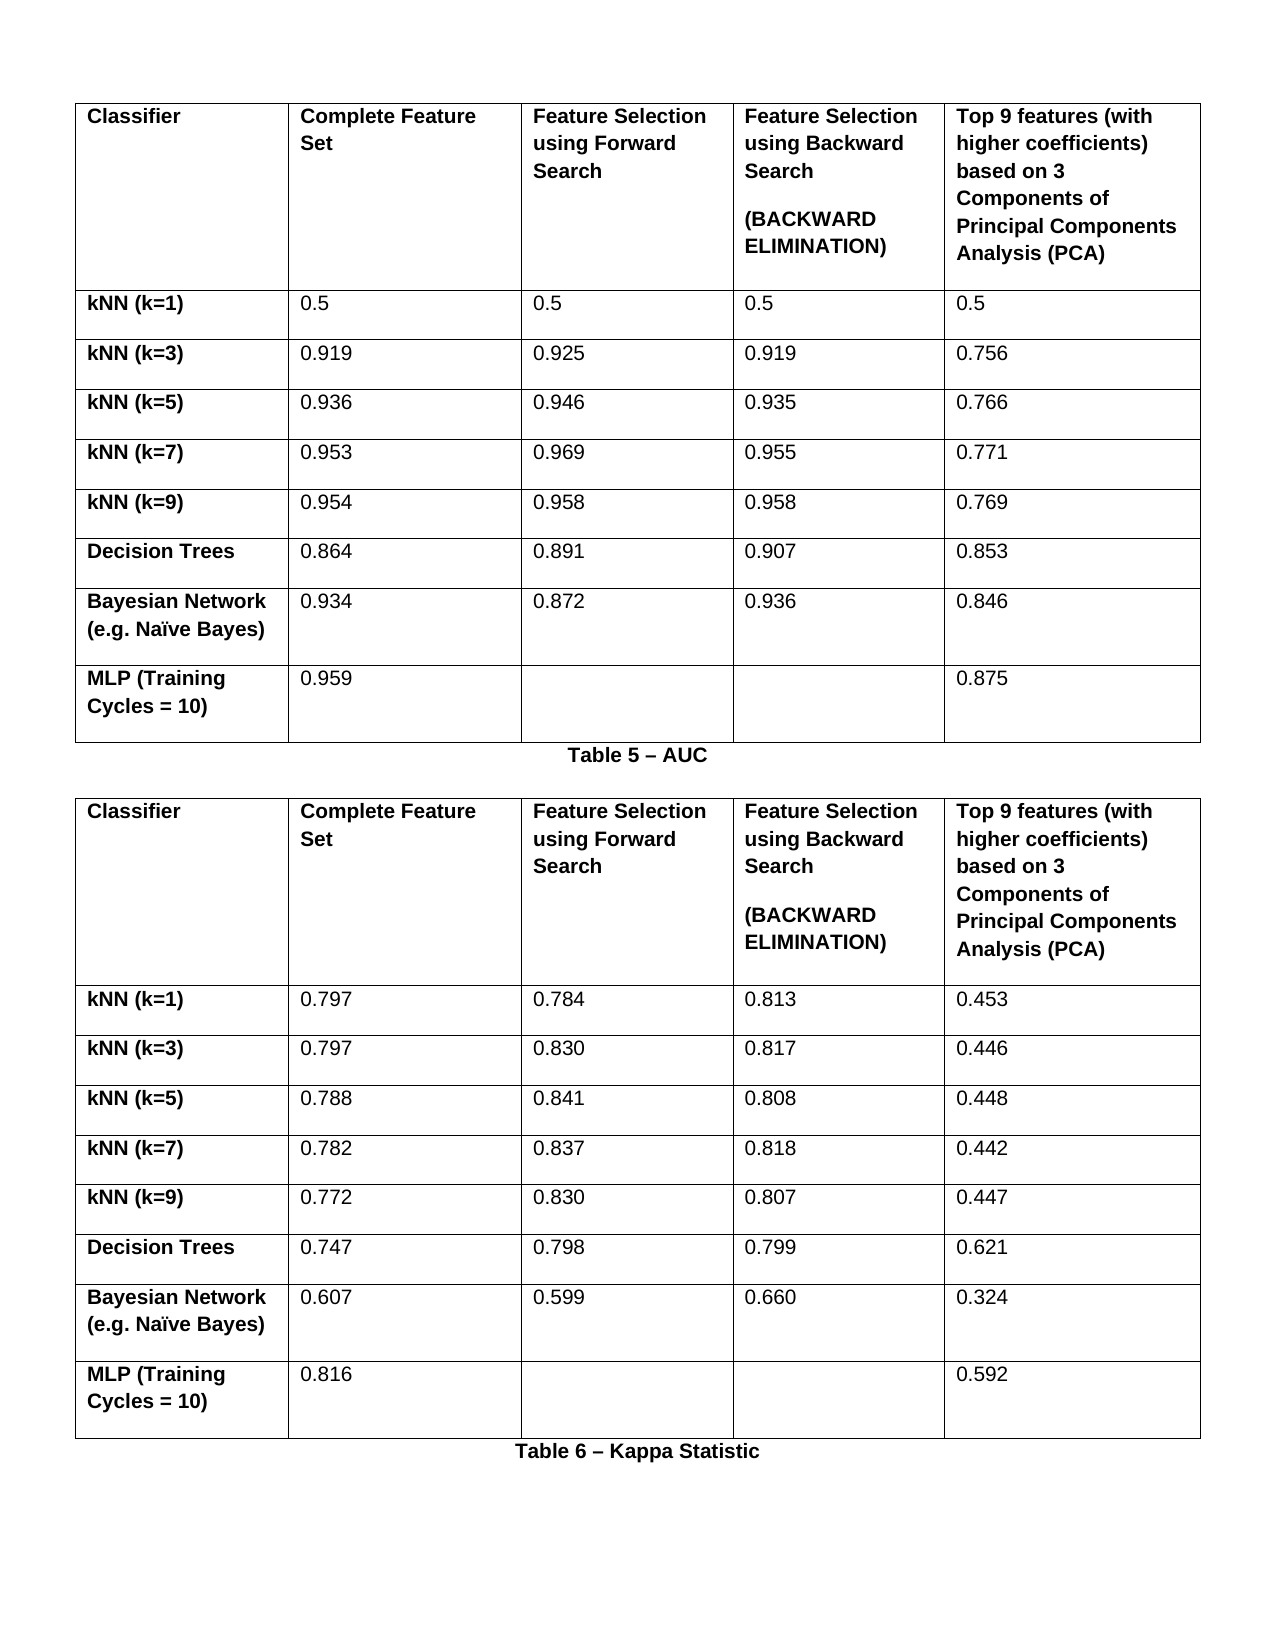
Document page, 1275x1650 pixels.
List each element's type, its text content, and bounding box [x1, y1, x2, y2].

table_cell 0.872 [522, 589, 733, 665]
table_cell kNN (k=3) [76, 340, 288, 389]
table_cell 0.788 [289, 1086, 521, 1134]
table_cell 0.769 [945, 490, 1200, 538]
table_cell 0.841 [522, 1086, 733, 1134]
table_cell 0.797 [289, 1036, 521, 1085]
table_cell kNN (k=3) [76, 1036, 288, 1085]
table_cell 0.816 [289, 1362, 521, 1438]
table_cell kNN (k=1) [76, 986, 288, 1035]
table_cell 0.324 [945, 1285, 1200, 1361]
table_cell 0.660 [734, 1285, 944, 1361]
table_cell 0.946 [522, 390, 733, 439]
text Table 5 – AUC [75, 743, 1200, 767]
table_cell 0.798 [522, 1235, 733, 1283]
table_cell 0.935 [734, 390, 944, 439]
table_cell 0.799 [734, 1235, 944, 1283]
table_cell 0.846 [945, 589, 1200, 665]
table_cell 0.954 [289, 490, 521, 538]
table_cell 0.621 [945, 1235, 1200, 1283]
table_cell 0.919 [734, 340, 944, 389]
table_cell 0.747 [289, 1235, 521, 1283]
table_cell 0.782 [289, 1136, 521, 1184]
table_header Top 9 features (with higher coefficients) based on 3 Components of Principal Components Analysis (PCA) [945, 104, 1200, 290]
table_cell 0.830 [522, 1036, 733, 1085]
table_cell 0.813 [734, 986, 944, 1035]
table_cell 0.817 [734, 1036, 944, 1085]
table_cell 0.969 [522, 440, 733, 488]
table_cell Bayesian Network (e.g. Naïve Bayes) [76, 589, 288, 665]
table_cell 0.953 [289, 440, 521, 488]
table_cell 0.784 [522, 986, 733, 1035]
table_cell 0.936 [734, 589, 944, 665]
table_cell 0.907 [734, 539, 944, 588]
table_cell 0.958 [522, 490, 733, 538]
table_cell 0.875 [945, 666, 1200, 742]
table_cell 0.446 [945, 1036, 1200, 1085]
table_cell [734, 666, 944, 742]
table_header Feature Selection using Backward Search (BACKWARD ELIMINATION) [734, 104, 944, 290]
table_cell 0.607 [289, 1285, 521, 1361]
table_cell Bayesian Network (e.g. Naïve Bayes) [76, 1285, 288, 1361]
table_cell 0.797 [289, 986, 521, 1035]
table_header Classifier [76, 104, 288, 290]
table_header Top 9 features (with higher coefficients) based on 3 Components of Principal Components Analysis (PCA) [945, 799, 1200, 985]
table_cell 0.772 [289, 1185, 521, 1234]
table_cell MLP (Training Cycles = 10) [76, 666, 288, 742]
table_cell Decision Trees [76, 539, 288, 588]
text Table 6 – Kappa Statistic [75, 1439, 1200, 1463]
table_cell kNN (k=9) [76, 490, 288, 538]
table_cell 0.808 [734, 1086, 944, 1134]
table_cell 0.453 [945, 986, 1200, 1035]
table_cell 0.5 [289, 291, 521, 339]
table_cell 0.599 [522, 1285, 733, 1361]
table_cell 0.818 [734, 1136, 944, 1184]
table_header Feature Selection using Backward Search (BACKWARD ELIMINATION) [734, 799, 944, 985]
table_header Complete Feature Set [289, 104, 521, 290]
table_cell 0.5 [734, 291, 944, 339]
table_cell MLP (Training Cycles = 10) [76, 1362, 288, 1438]
table_cell [522, 666, 733, 742]
table_cell 0.5 [945, 291, 1200, 339]
table_cell 0.756 [945, 340, 1200, 389]
table_cell 0.837 [522, 1136, 733, 1184]
table_cell 0.830 [522, 1185, 733, 1234]
table_cell 0.853 [945, 539, 1200, 588]
table_cell 0.919 [289, 340, 521, 389]
table_cell 0.592 [945, 1362, 1200, 1438]
table_cell [522, 1362, 733, 1438]
table_cell 0.771 [945, 440, 1200, 488]
table_cell 0.766 [945, 390, 1200, 439]
table_header Complete Feature Set [289, 799, 521, 985]
table_cell 0.959 [289, 666, 521, 742]
table_cell kNN (k=9) [76, 1185, 288, 1234]
table_header Feature Selection using Forward Search [522, 799, 733, 985]
table_cell 0.864 [289, 539, 521, 588]
table_header Classifier [76, 799, 288, 985]
table_cell 0.442 [945, 1136, 1200, 1184]
table_header Feature Selection using Forward Search [522, 104, 733, 290]
table_cell 0.936 [289, 390, 521, 439]
table_cell 0.958 [734, 490, 944, 538]
table_cell 0.934 [289, 589, 521, 665]
table_cell kNN (k=5) [76, 390, 288, 439]
table_cell 0.447 [945, 1185, 1200, 1234]
table_cell 0.891 [522, 539, 733, 588]
table_cell [734, 1362, 944, 1438]
table_cell 0.955 [734, 440, 944, 488]
table_cell 0.5 [522, 291, 733, 339]
table_cell 0.807 [734, 1185, 944, 1234]
table_cell kNN (k=5) [76, 1086, 288, 1134]
table_cell kNN (k=7) [76, 1136, 288, 1184]
table_cell 0.925 [522, 340, 733, 389]
table_cell kNN (k=1) [76, 291, 288, 339]
table_cell 0.448 [945, 1086, 1200, 1134]
table_cell kNN (k=7) [76, 440, 288, 488]
table_cell Decision Trees [76, 1235, 288, 1283]
